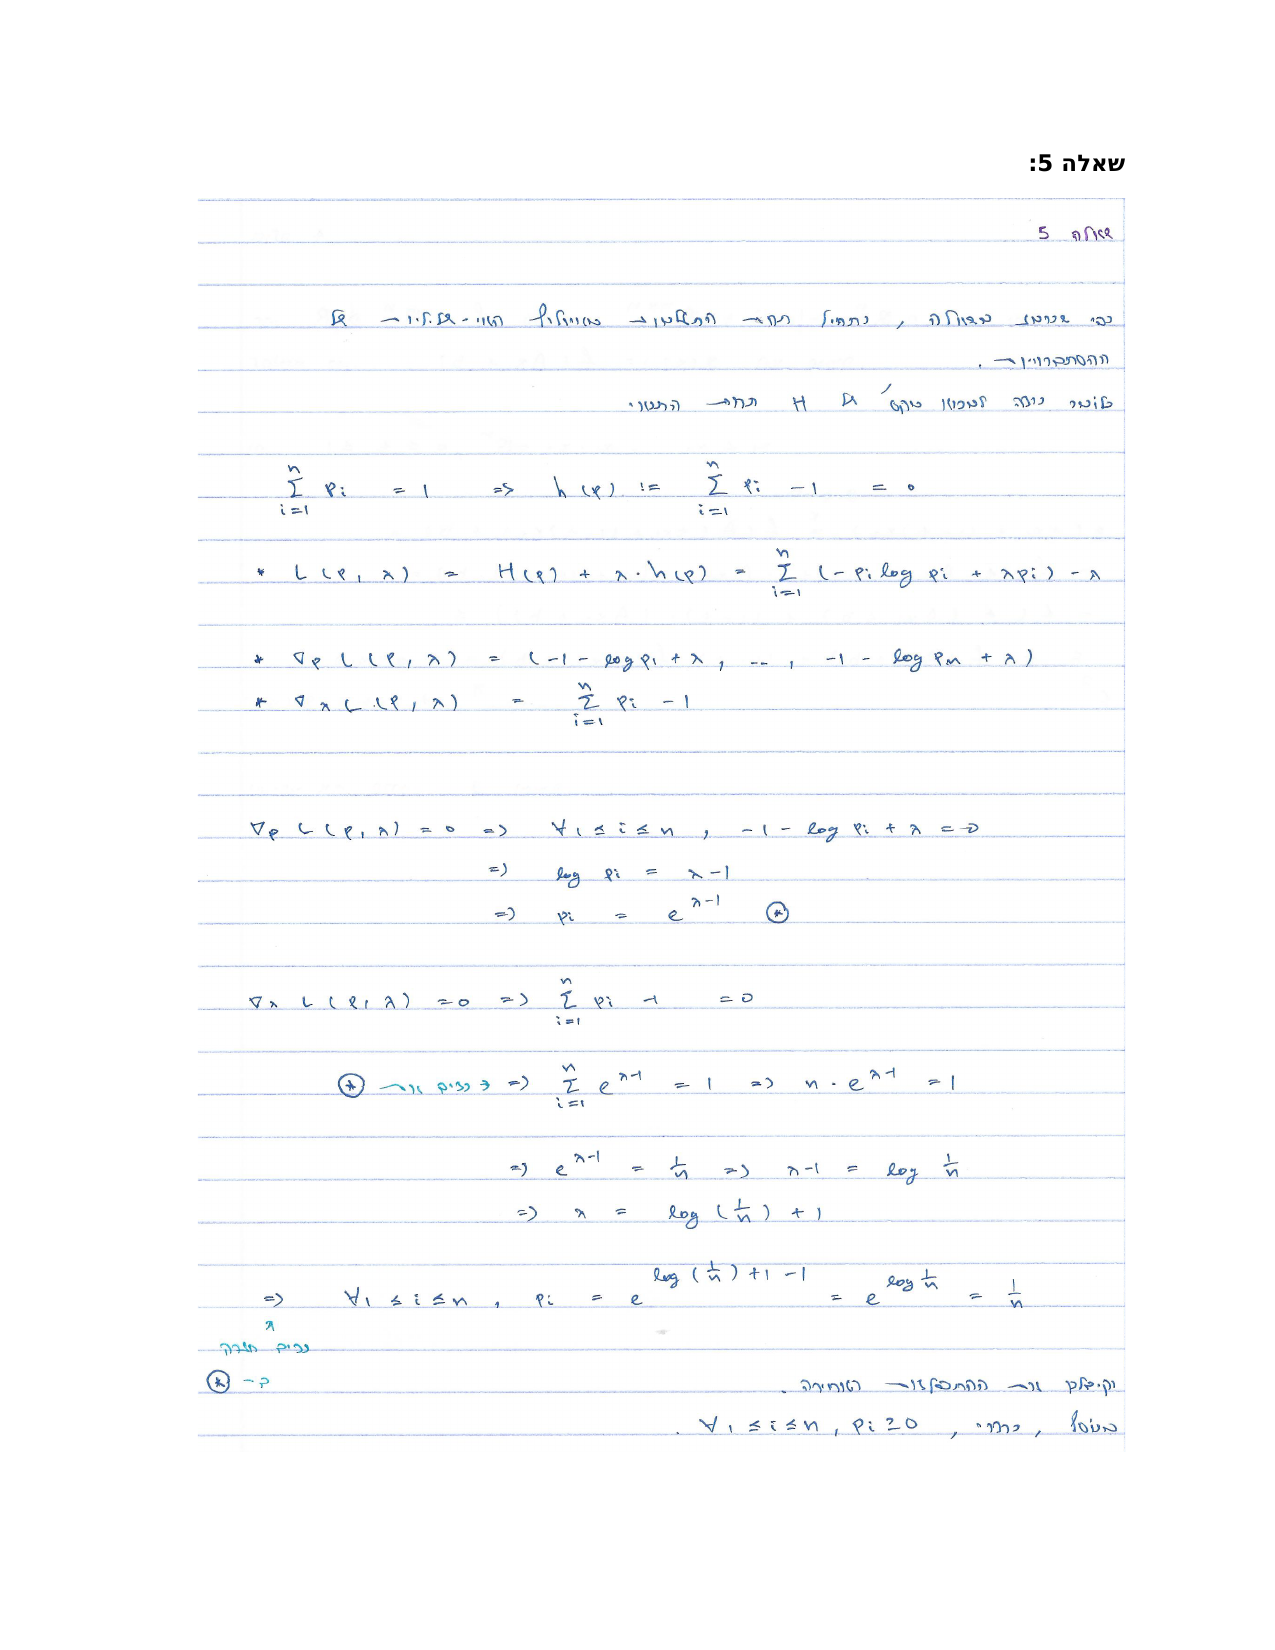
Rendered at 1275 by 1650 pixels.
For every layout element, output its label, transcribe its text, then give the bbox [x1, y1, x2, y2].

text שאלה 5: [150, 150, 1125, 177]
